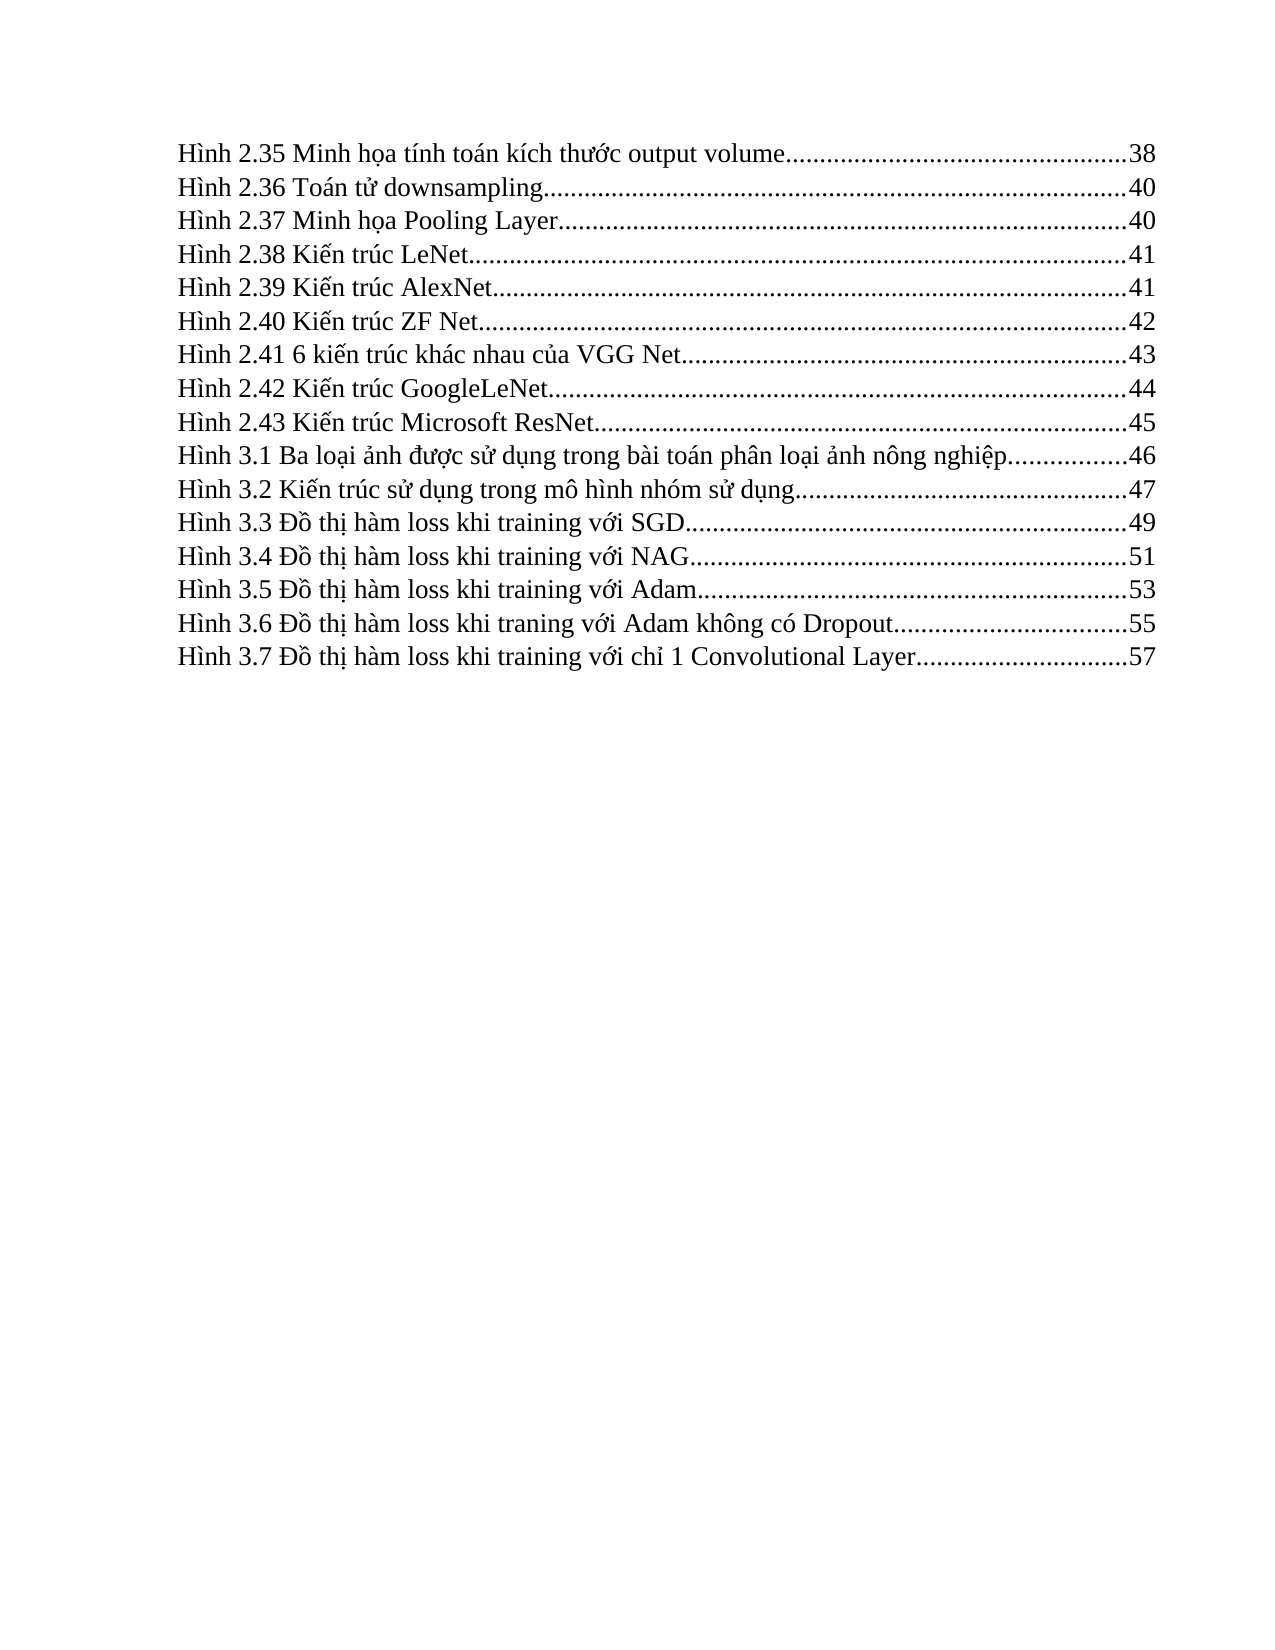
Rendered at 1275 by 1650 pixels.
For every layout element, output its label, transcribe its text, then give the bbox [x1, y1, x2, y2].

text Hình 3.3 Đồ thị hàm loss khi training với SGD 49 [177, 506, 1157, 537]
text Hình 2.41 6 kiến trúc khác nhau của VGG Net 43 [177, 338, 1157, 370]
text Hình 3.1 Ba loại ảnh được sử dụng trong bài toán phân loại ảnh nông nghiệp. 46 [177, 439, 1157, 470]
text Hình 3.4 Đồ thị hàm loss khi training với NAG 51 [177, 540, 1157, 571]
text Hình 2.39 Kiến trúc AlexNet 41 [177, 271, 1157, 303]
text Hình 2.35 Minh họa tính toán kích thước output volume 38 [177, 137, 1157, 168]
text Hình 2.40 Kiến trúc ZF Net 42 [177, 305, 1157, 336]
text Hình 2.38 Kiến trúc LeNet 41 [177, 238, 1157, 269]
text Hình 3.2 Kiến trúc sử dụng trong mô hình nhóm sử dụng 47 [177, 473, 1157, 504]
text Hình 2.43 Kiến trúc Microsoft ResNet 45 [177, 406, 1157, 437]
text Hình 3.7 Đồ thị hàm loss khi training với chỉ 1 Convolutional Layer 57 [177, 640, 1157, 672]
text Hình 2.42 Kiến trúc GoogleLeNet 44 [177, 372, 1157, 403]
text Hình 2.37 Minh họa Pooling Layer 40 [177, 204, 1157, 236]
text Hình 2.36 Toán tử downsampling 40 [177, 171, 1157, 202]
text Hình 3.6 Đồ thị hàm loss khi traning với Adam không có Dropout 55 [177, 607, 1157, 638]
text Hình 3.5 Đồ thị hàm loss khi training với Adam 53 [177, 573, 1157, 604]
